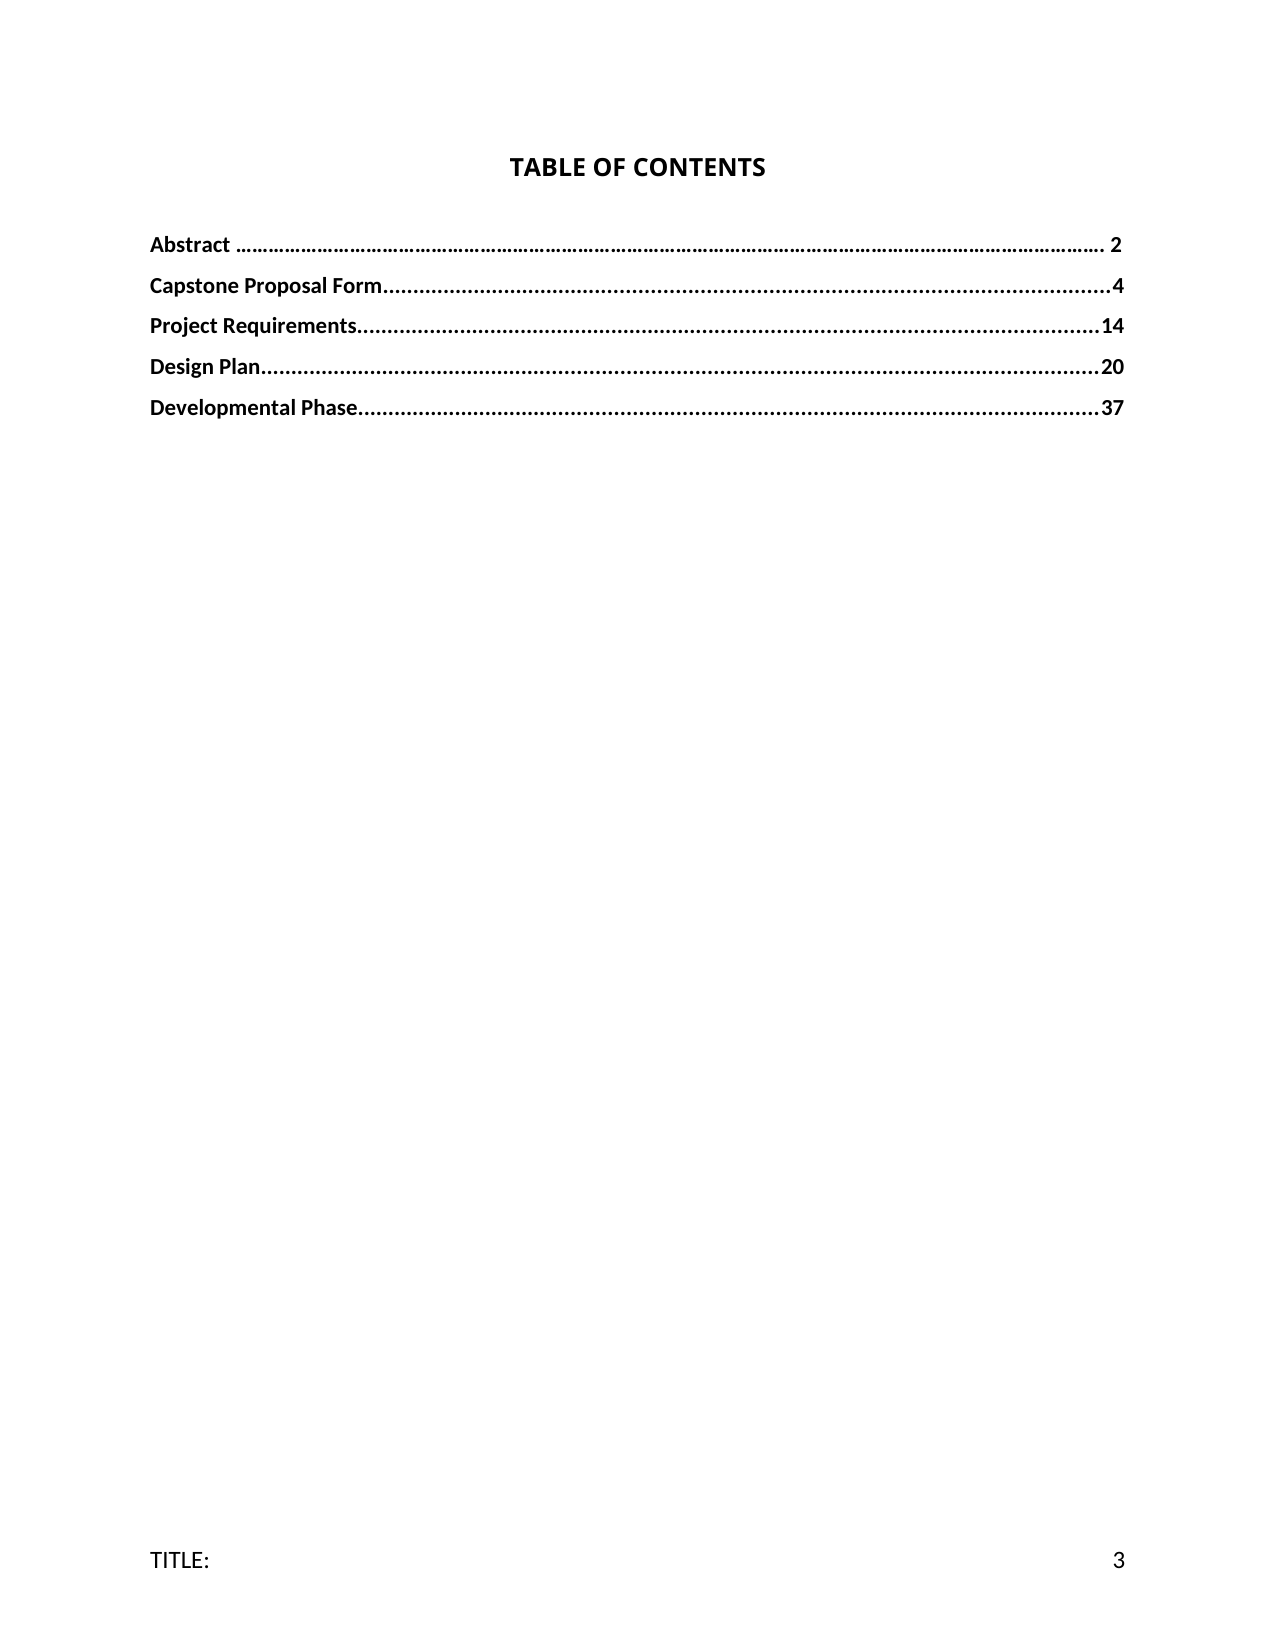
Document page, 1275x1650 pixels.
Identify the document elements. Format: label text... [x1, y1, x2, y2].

text Project Requirements 14 [150, 312, 1125, 340]
text TABLE OF CONTENTS [150, 150, 1125, 184]
text Abstract ……………………………………………………………………………………………………………………………………………. 2 [150, 231, 1125, 259]
text Design Plan 20 [150, 352, 1125, 380]
text Capstone Proposal Form 4 [150, 271, 1125, 299]
text Developmental Phase 37 [150, 393, 1125, 421]
